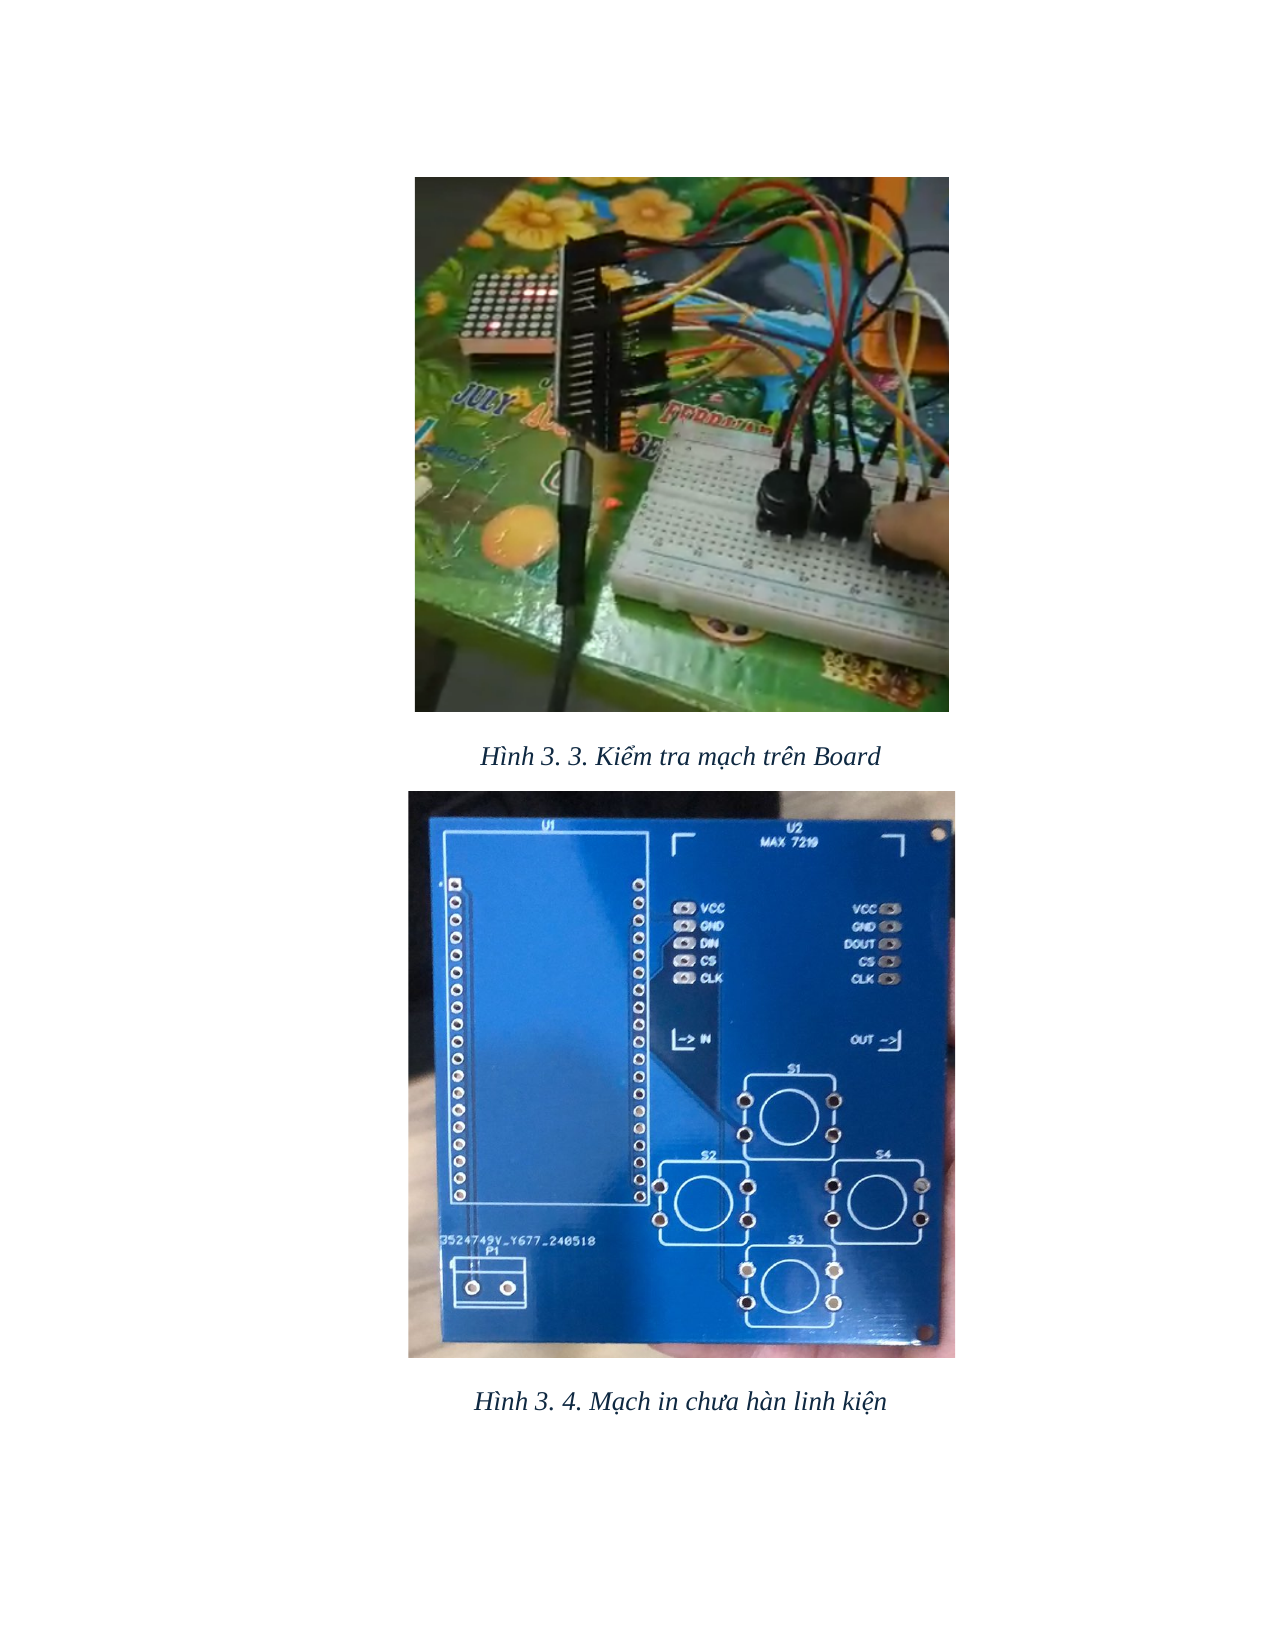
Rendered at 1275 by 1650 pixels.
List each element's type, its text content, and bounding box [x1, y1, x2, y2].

picture [408, 791, 956, 1358]
text Hình 3. 3. Kiểm tra mạch trên Board [207, 740, 1157, 771]
text Hình 3. 4. Mạch in chưa hàn linh kiện [207, 1385, 1157, 1417]
picture [414, 177, 949, 712]
